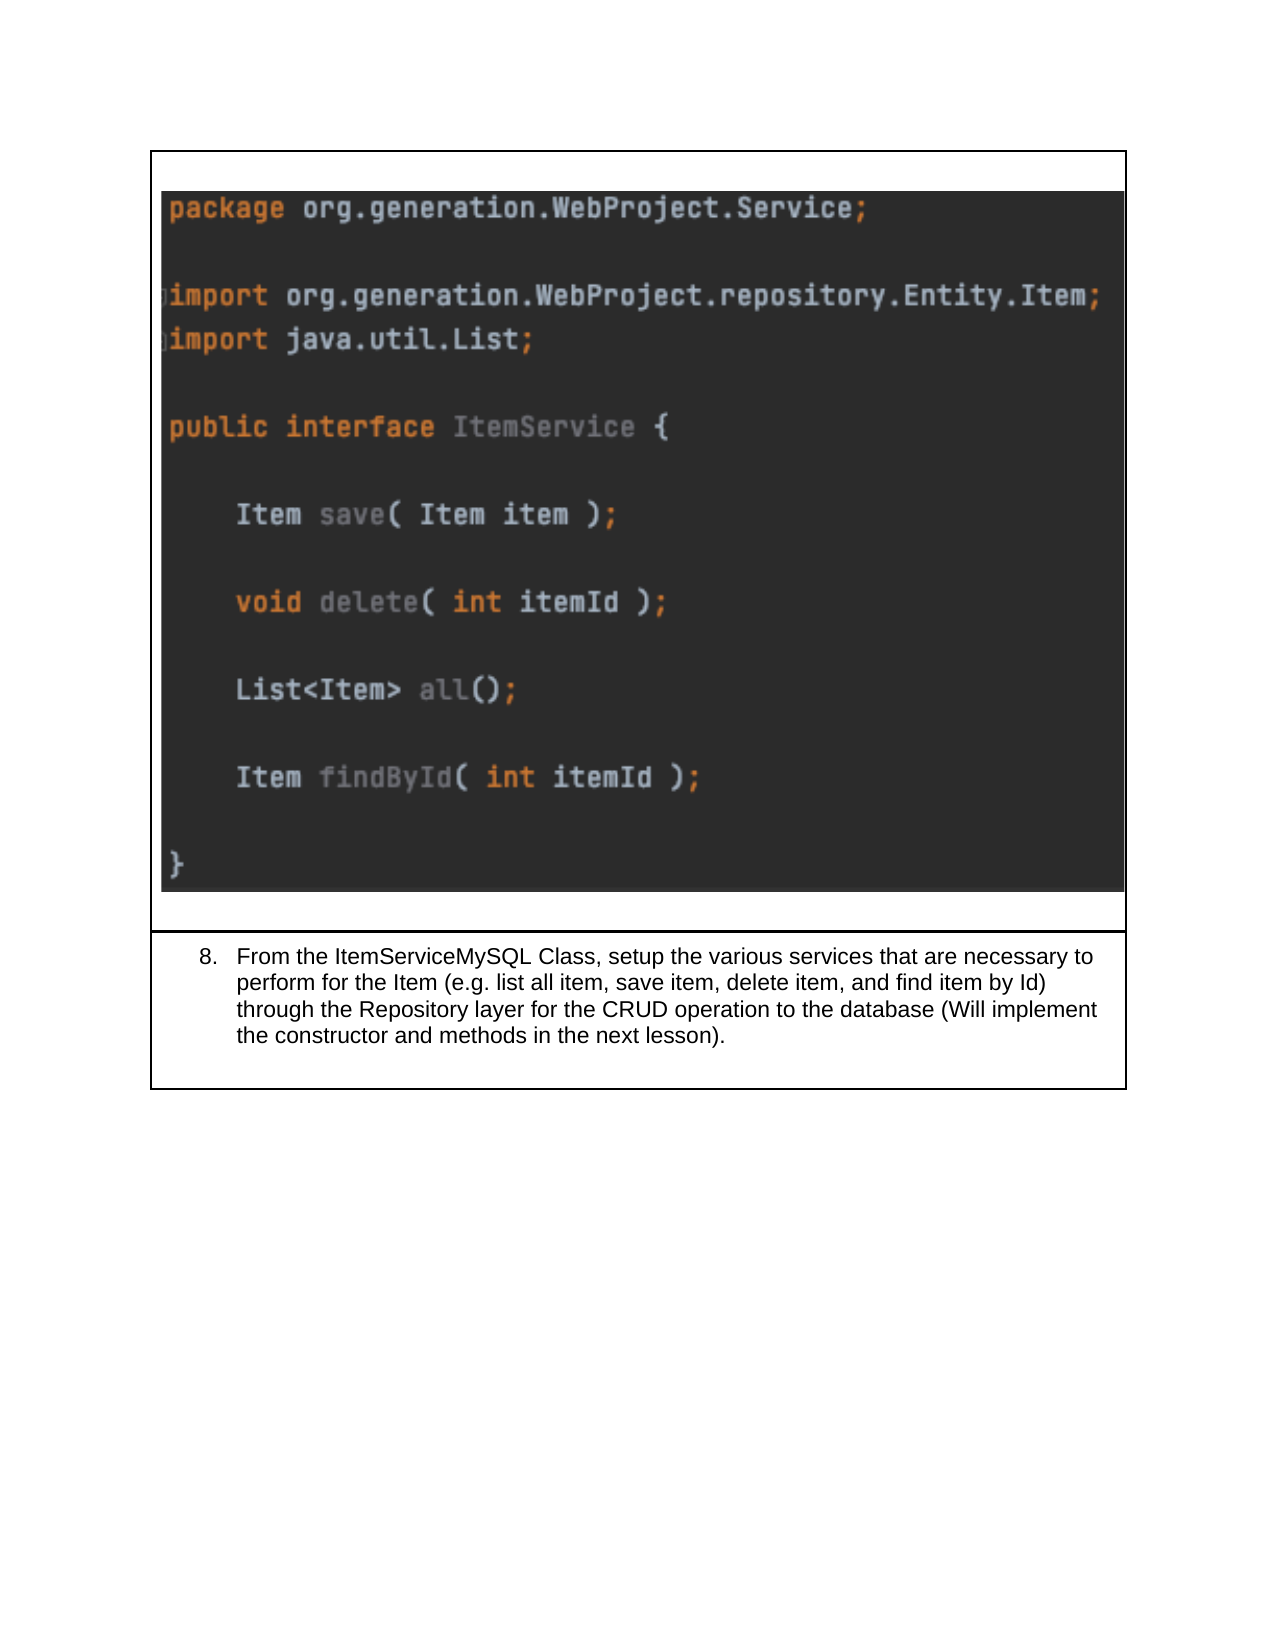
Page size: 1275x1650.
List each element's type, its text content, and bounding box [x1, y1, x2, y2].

table_cell From the ItemServiceMySQL Class, setup the various services that are necessary to perform for the Item (e.g. list all item, save item, delete item, and find item by Id) through the Repository layer for the CRUD operation to the database (Will implement the constructor and methods in the next lesson). [152, 933, 1125, 1087]
picture [161, 191, 1125, 892]
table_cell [152, 152, 1125, 930]
